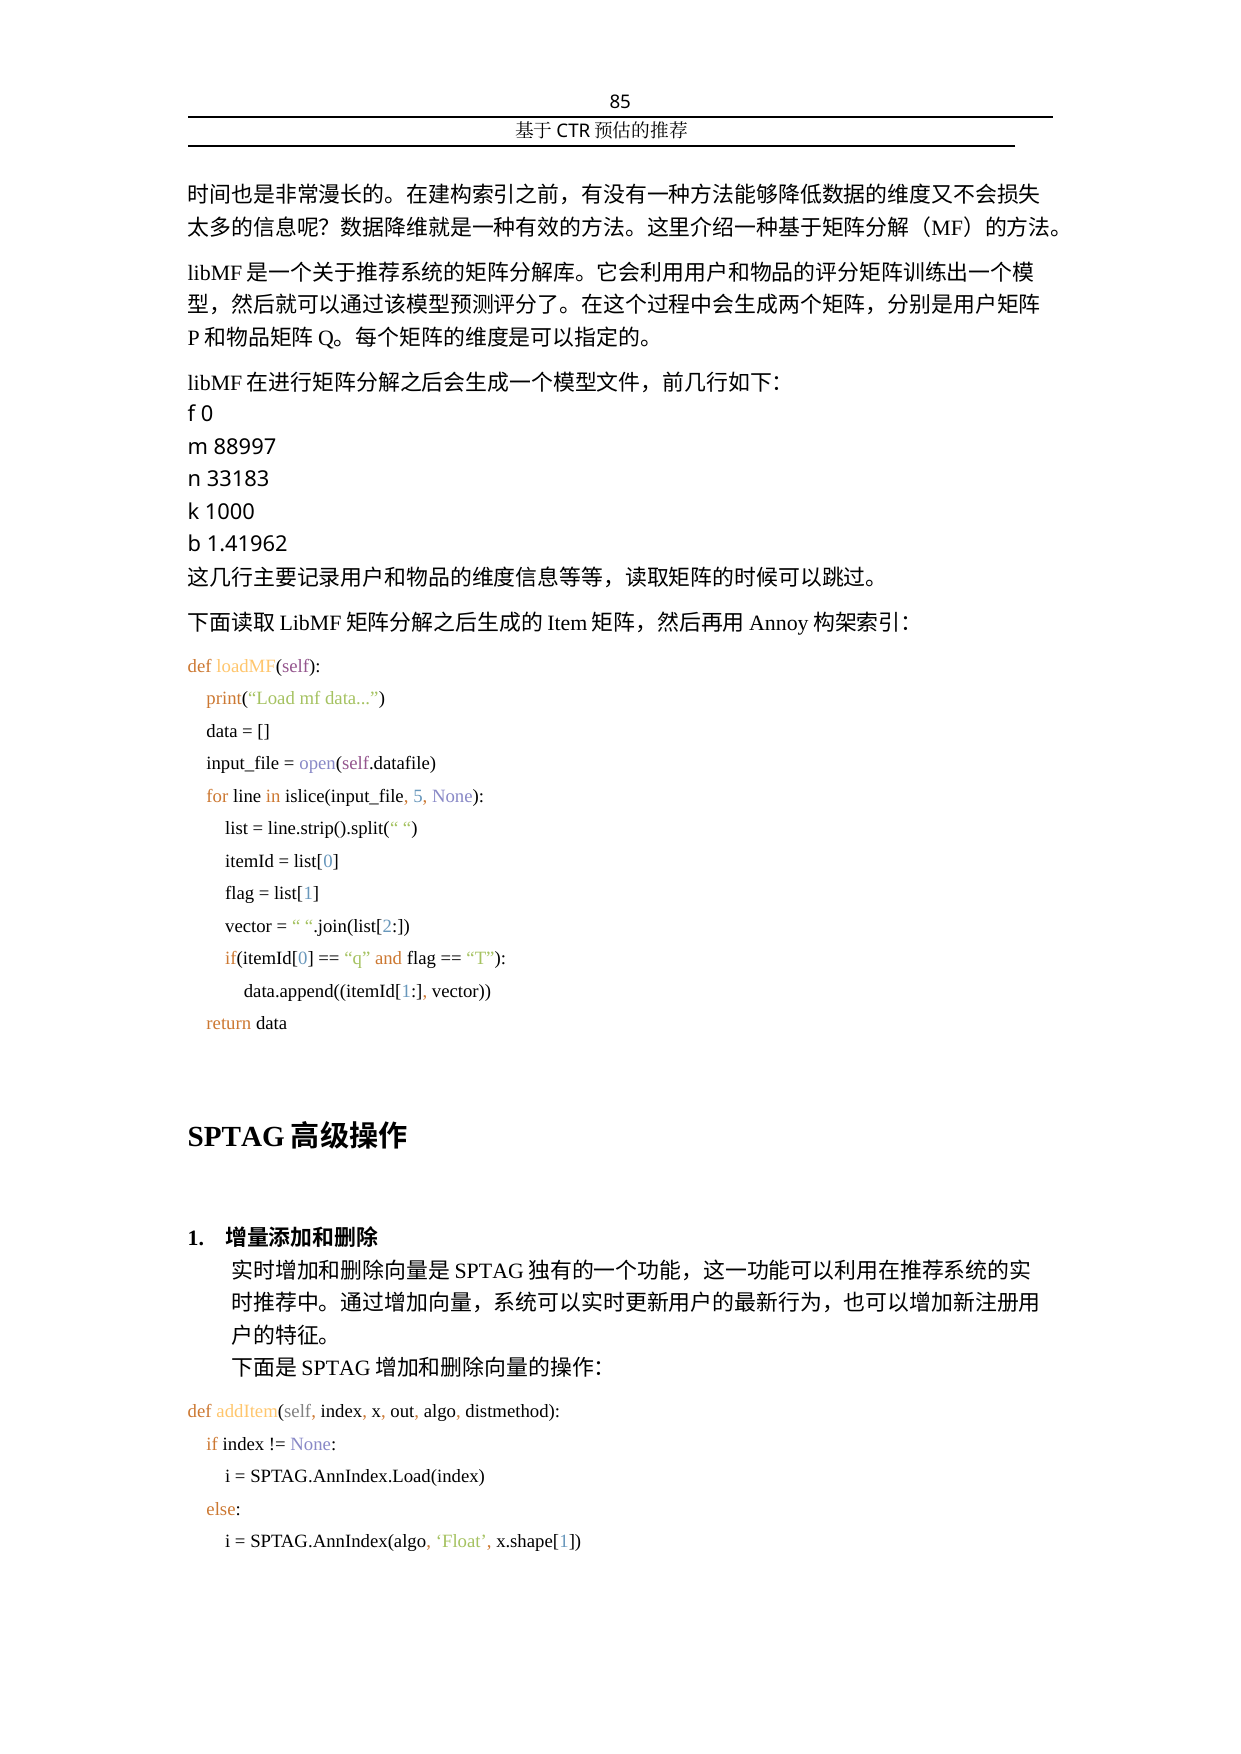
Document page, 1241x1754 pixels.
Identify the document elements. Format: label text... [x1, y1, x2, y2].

list b 1.41962 [187, 527, 1053, 559]
list 增量添加和删除 [187, 1220, 1053, 1252]
text def loadMF(self): print(“Load mf data...”) data = [] input_file = open(self.datafile) for line in islice(input_file, 5, None): list = line.strip().split(“ “) itemId = list[0] flag = list[1] vector = “ “.join(list[2:]) if(itemId[0] == “q” and flag == “T”): data.append((itemId[1:], vector)) return data [187, 649, 1053, 1039]
subtitle SPTAG高级操作 [187, 1101, 1053, 1166]
list libMF在进行矩阵分解之后会生成一个模型文件，前几行如下： [187, 364, 1053, 397]
text libMF是一个关于推荐系统的矩阵分解库。它会利用用户和物品的评分矩阵训练出一个模型，然后就可以通过该模型预测评分了。在这个过程中会生成两个矩阵，分别是用户矩阵P和物品矩阵Q。每个矩阵的维度是可以指定的。 [187, 254, 1053, 352]
list n 33183 [187, 462, 1053, 494]
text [187, 1395, 1053, 1557]
list 实时增加和删除向量是SPTAG独有的一个功能，这一功能可以利用在推荐系统的实时推荐中。通过增加向量，系统可以实时更新用户的最新行为，也可以增加新注册用户的特征。 [231, 1252, 1053, 1350]
list k 1000 [187, 494, 1053, 527]
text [187, 177, 1053, 242]
list 下面是SPTAG增加和删除向量的操作： [231, 1350, 1053, 1382]
list f 0 [187, 397, 1053, 429]
text 下面读取LibMF矩阵分解之后生成的Item矩阵，然后再用Annoy构架索引： [187, 604, 1053, 637]
list m 88997 [187, 429, 1053, 462]
text 这几行主要记录用户和物品的维度信息等等，读取矩阵的时候可以跳过。 [187, 559, 1053, 592]
